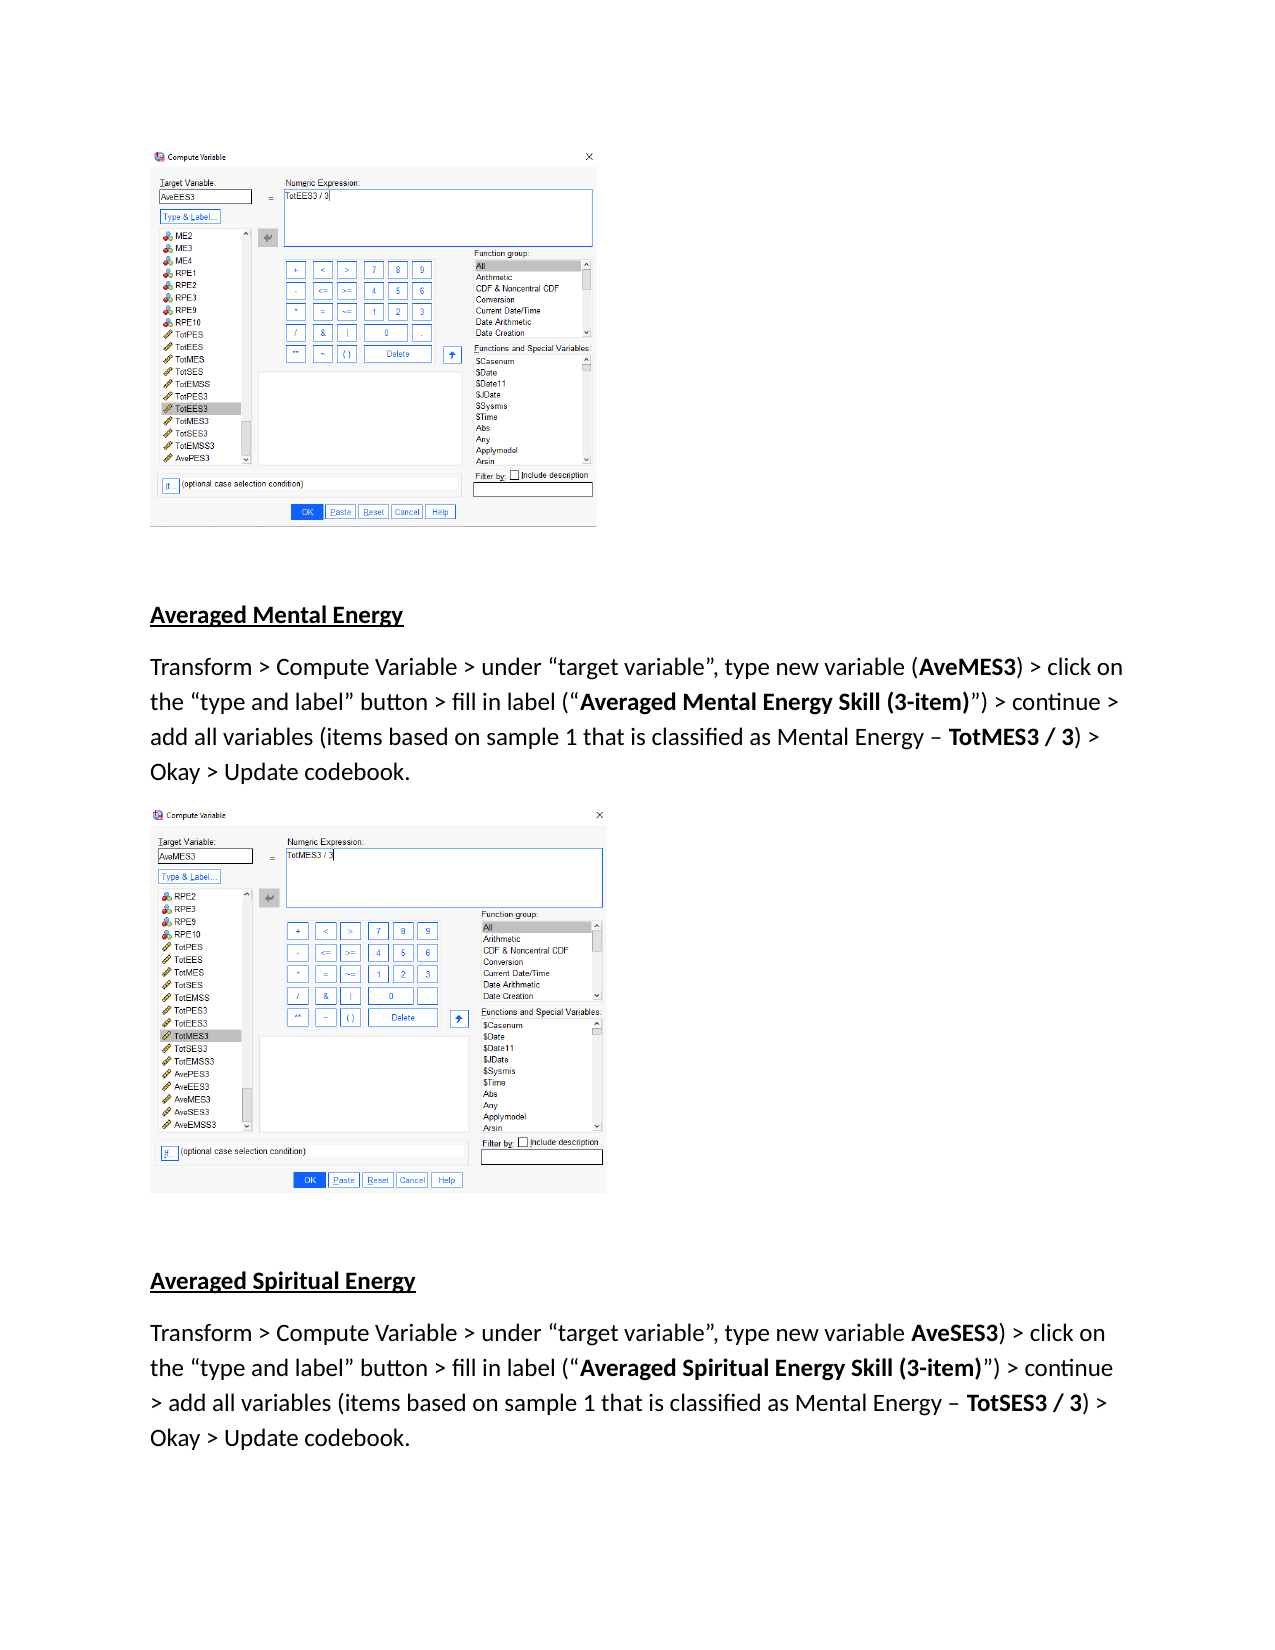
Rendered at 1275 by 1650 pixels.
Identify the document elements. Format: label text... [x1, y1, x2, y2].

picture [150, 807, 607, 1193]
picture [150, 150, 597, 527]
text Transform > Compute Variable > under “target variable”, type new variable (AveMES3) > click on the “type and label” button > fill in label (“Averaged Mental Energy Skill (3-item)”) > continue > add all variables (items based on sample 1 that is classified as Mental Energy – TotMES3 / 3) > Okay > Update codebook. [150, 651, 1125, 787]
text Transform > Compute Variable > under “target variable”, type new variable AveSES3) > click on the “type and label” button > fill in label (“Averaged Spiritual Energy Skill (3-item)”) > continue > add all variables (items based on sample 1 that is classified as Mental Energy – TotSES3 / 3) > Okay > Update codebook. [150, 1317, 1125, 1452]
text Averaged Spiritual Energy [150, 1265, 1125, 1296]
text Averaged Mental Energy [150, 599, 1125, 630]
